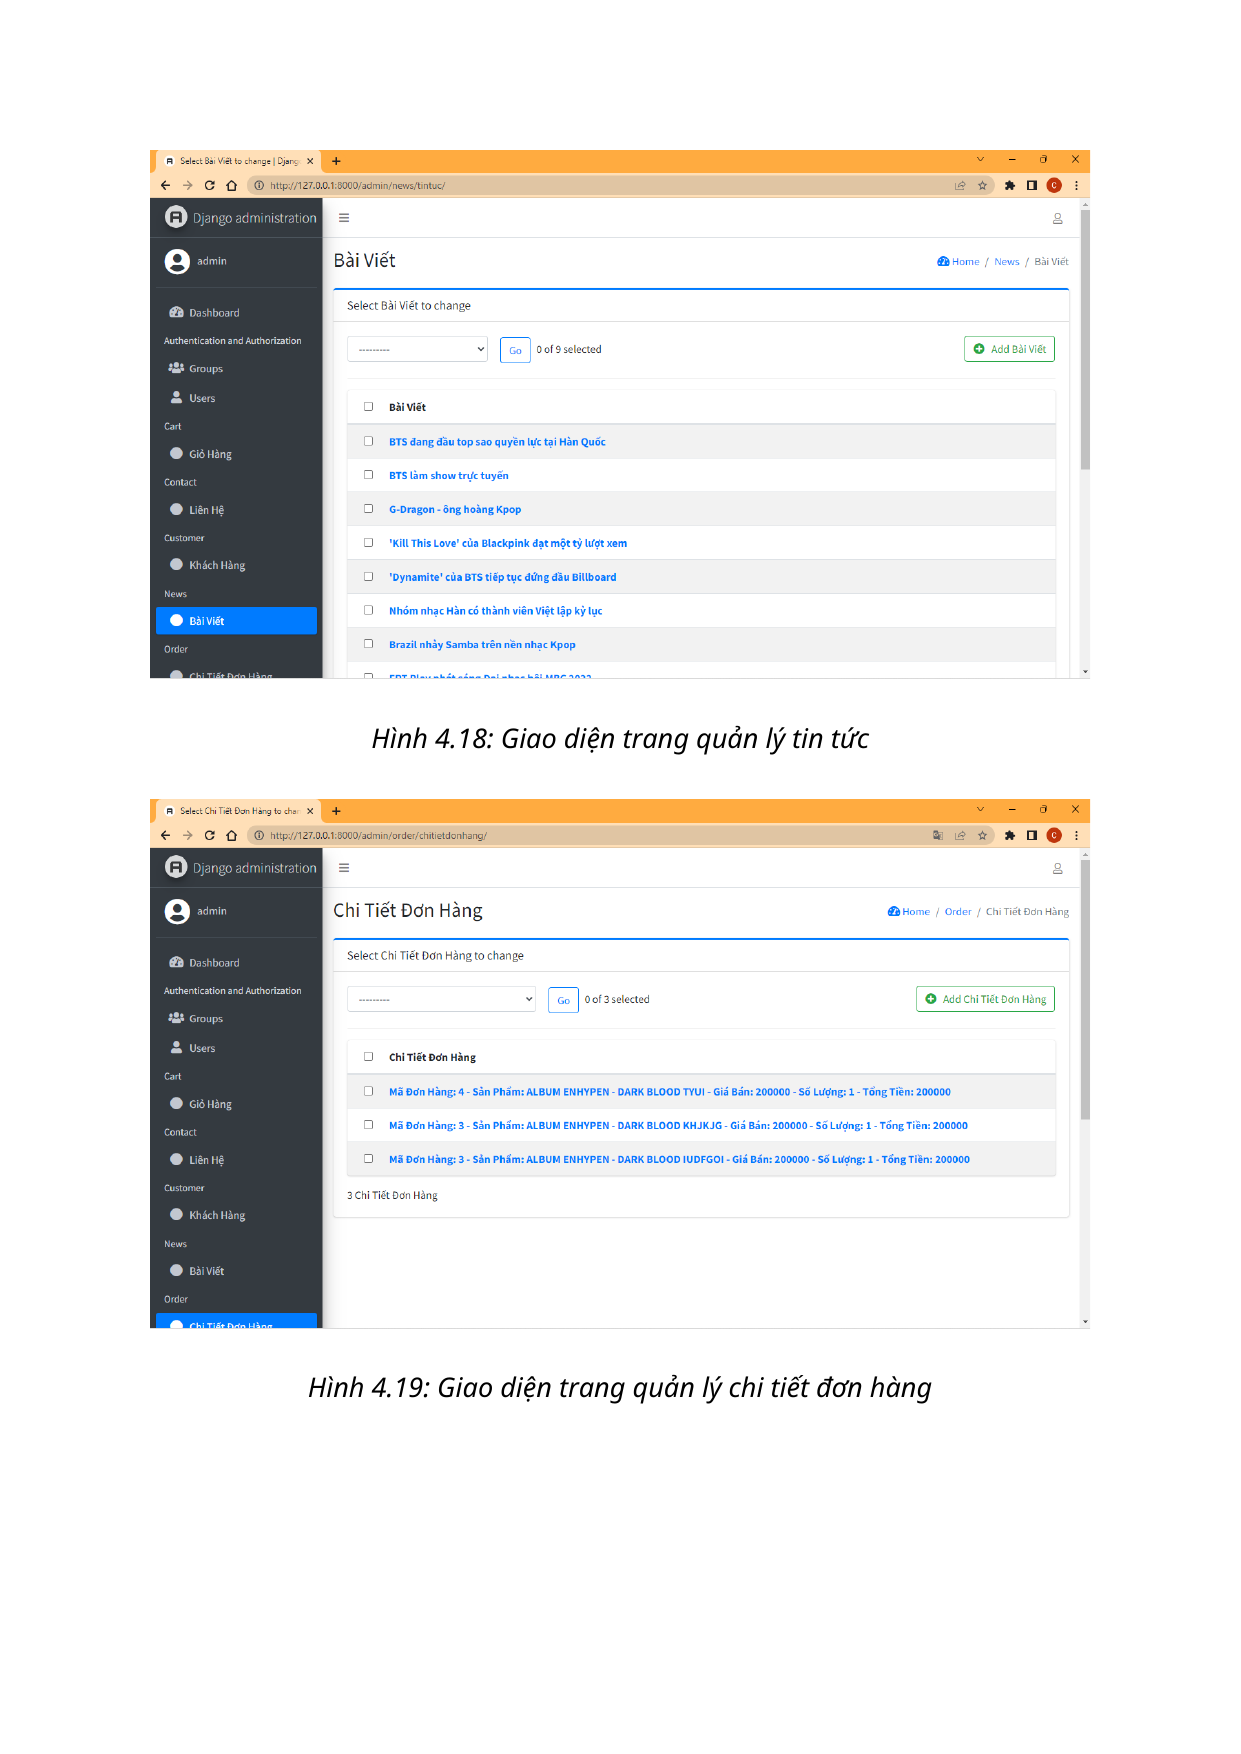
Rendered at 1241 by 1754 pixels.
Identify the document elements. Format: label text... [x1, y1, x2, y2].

picture [150, 150, 1091, 679]
picture [150, 799, 1091, 1329]
text Hình 4.18: Giao diện trang quản lý tin tức [150, 719, 1090, 756]
text Hình 4.19: Giao diện trang quản lý chi tiết đơn hàng [150, 1369, 1090, 1406]
